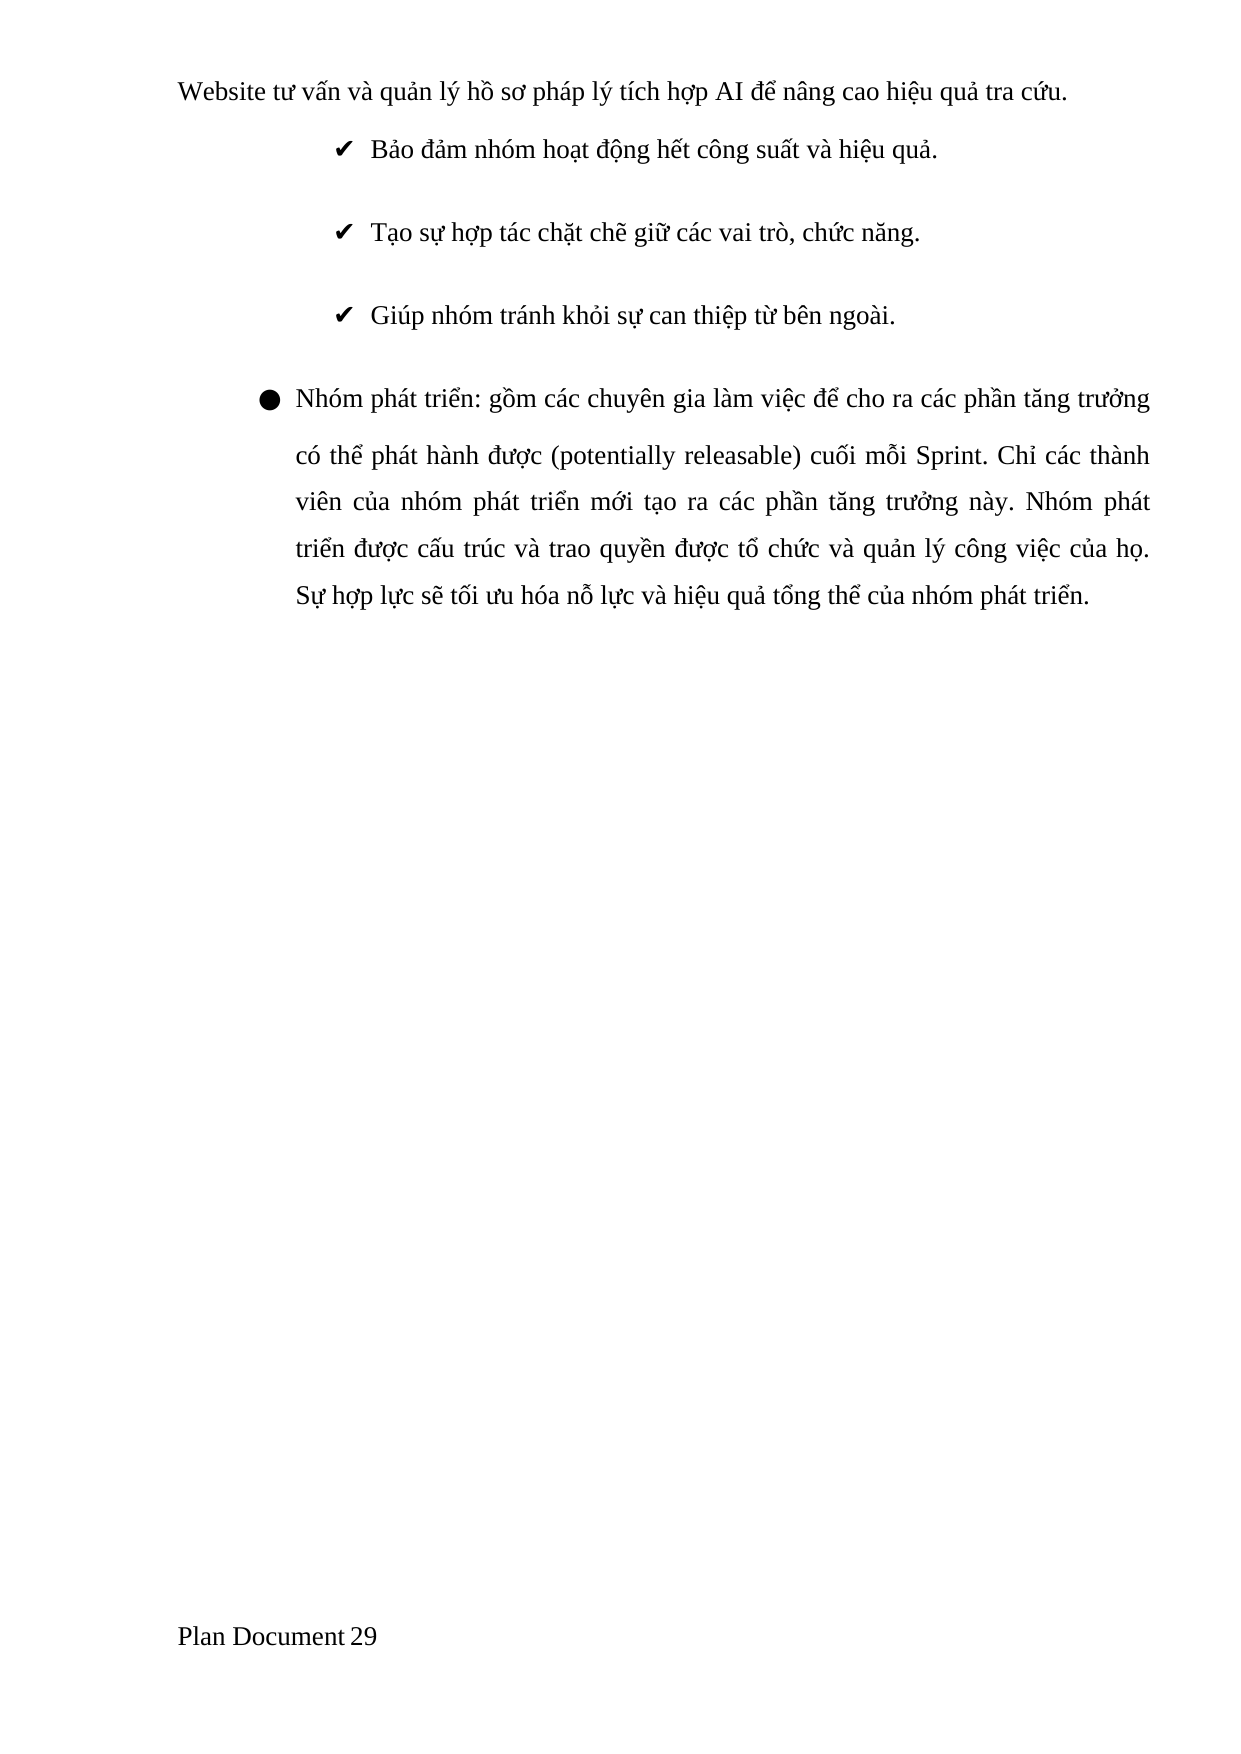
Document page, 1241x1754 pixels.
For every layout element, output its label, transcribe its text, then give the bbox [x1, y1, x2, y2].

list Giúp nhóm tránh khỏi sự can thiệp từ bên ngoài. [333, 284, 1152, 340]
list Tạo sự hợp tác chặt chẽ giữ các vai trò, chức năng. [333, 201, 1152, 257]
list Nhóm phát triển: gồm các chuyên gia làm việc để cho ra các phần tăng trưởng có thể phát hành được (potentially releasable) cuối mỗi Sprint. Chỉ các thành viên của nhóm phát triển mới tạo ra các phần tăng trưởng này. Nhóm phát triển được cấu trúc và trao quyền được tổ chức và quản lý công việc của họ. Sự hợp lực sẽ tối ưu hóa nỗ lực và hiệu quả tổng thể của nhóm phát triển. [258, 368, 1152, 610]
list Bảo đảm nhóm hoạt động hết công suất và hiệu quả. [333, 118, 1152, 174]
